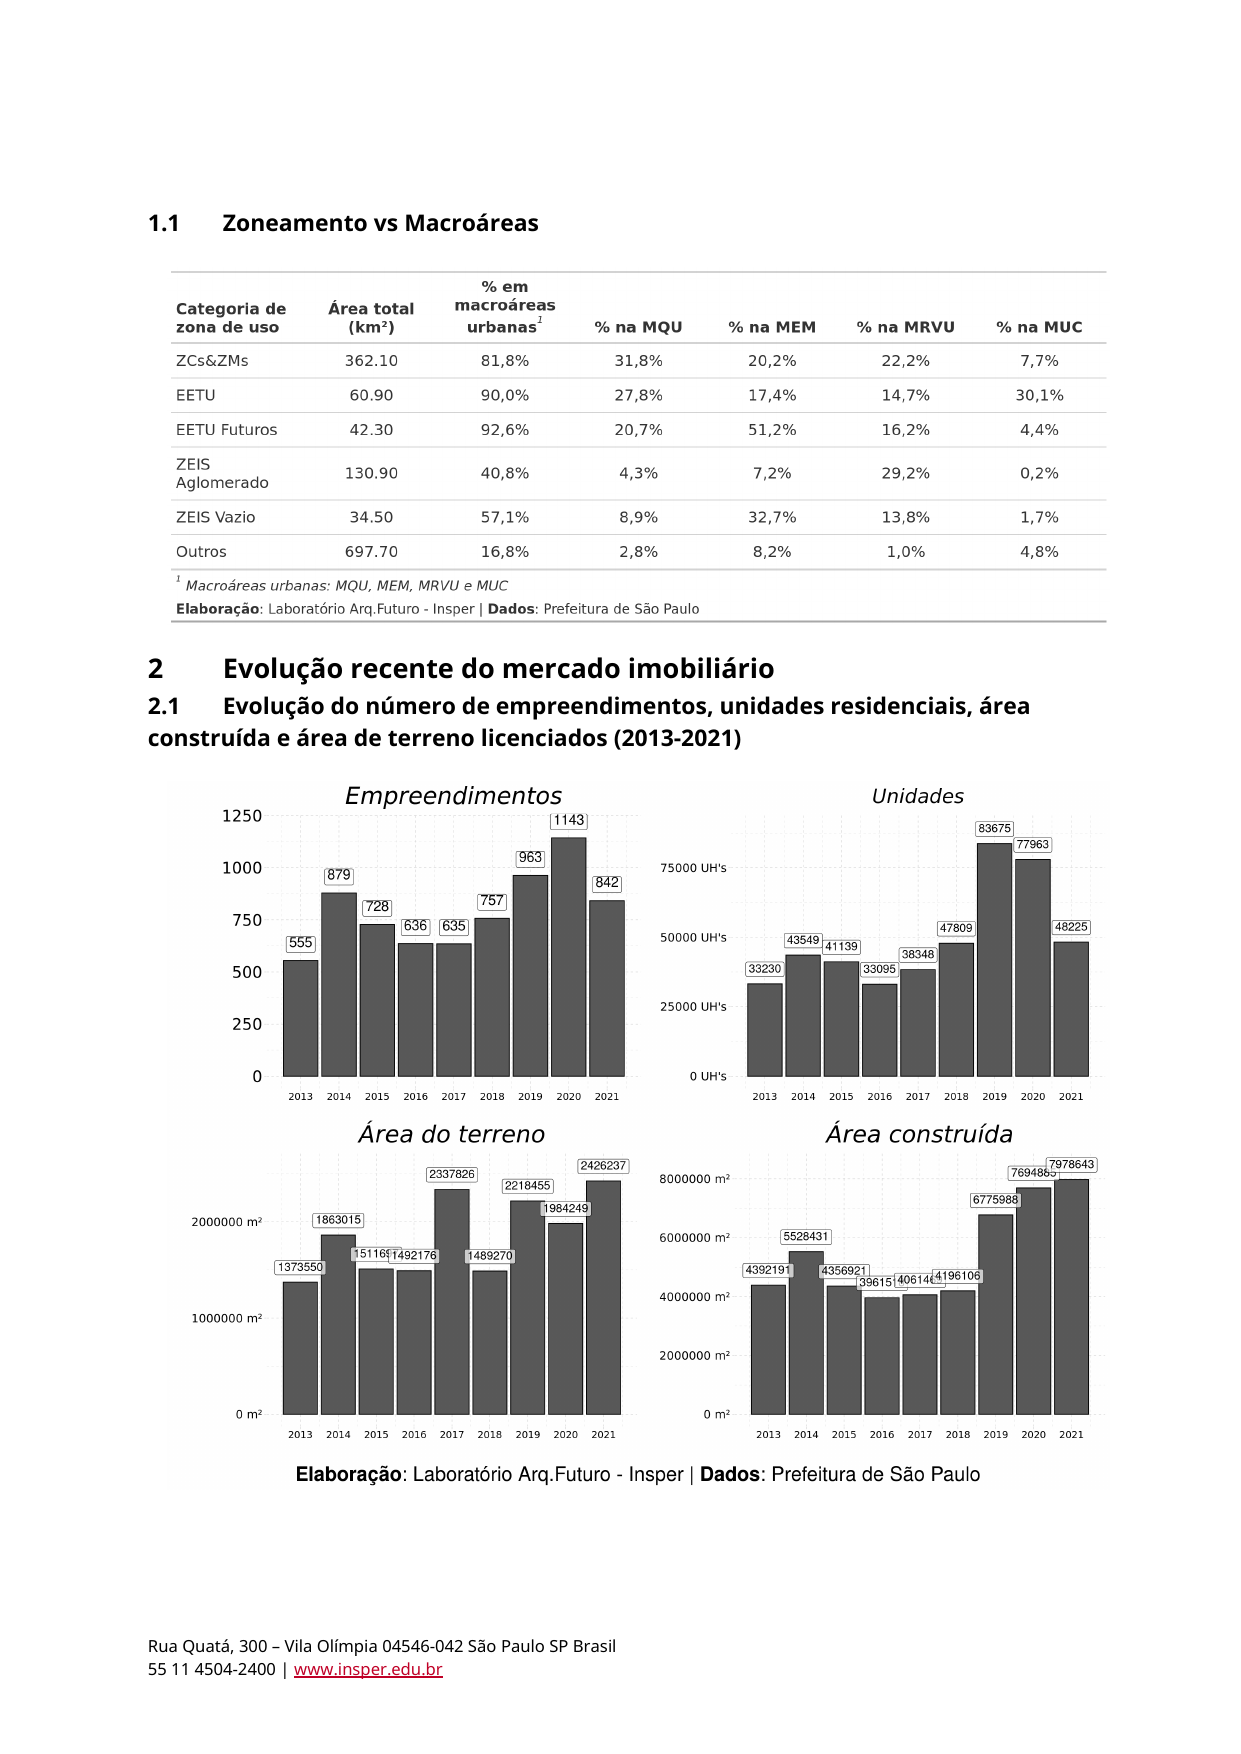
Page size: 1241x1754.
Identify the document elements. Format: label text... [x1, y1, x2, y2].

subtitle 2 Evolução recente do mercado imobiliário [148, 649, 1093, 686]
picture [166, 781, 1111, 1490]
picture [166, 267, 1111, 625]
subtitle 2.1 Evolução do número de empreendimentos, unidades residenciais, área construída e área de terreno licenciados (2013-2021) [148, 690, 1093, 753]
subtitle 1.1 Zoneamento vs Macroáreas [148, 207, 1093, 238]
